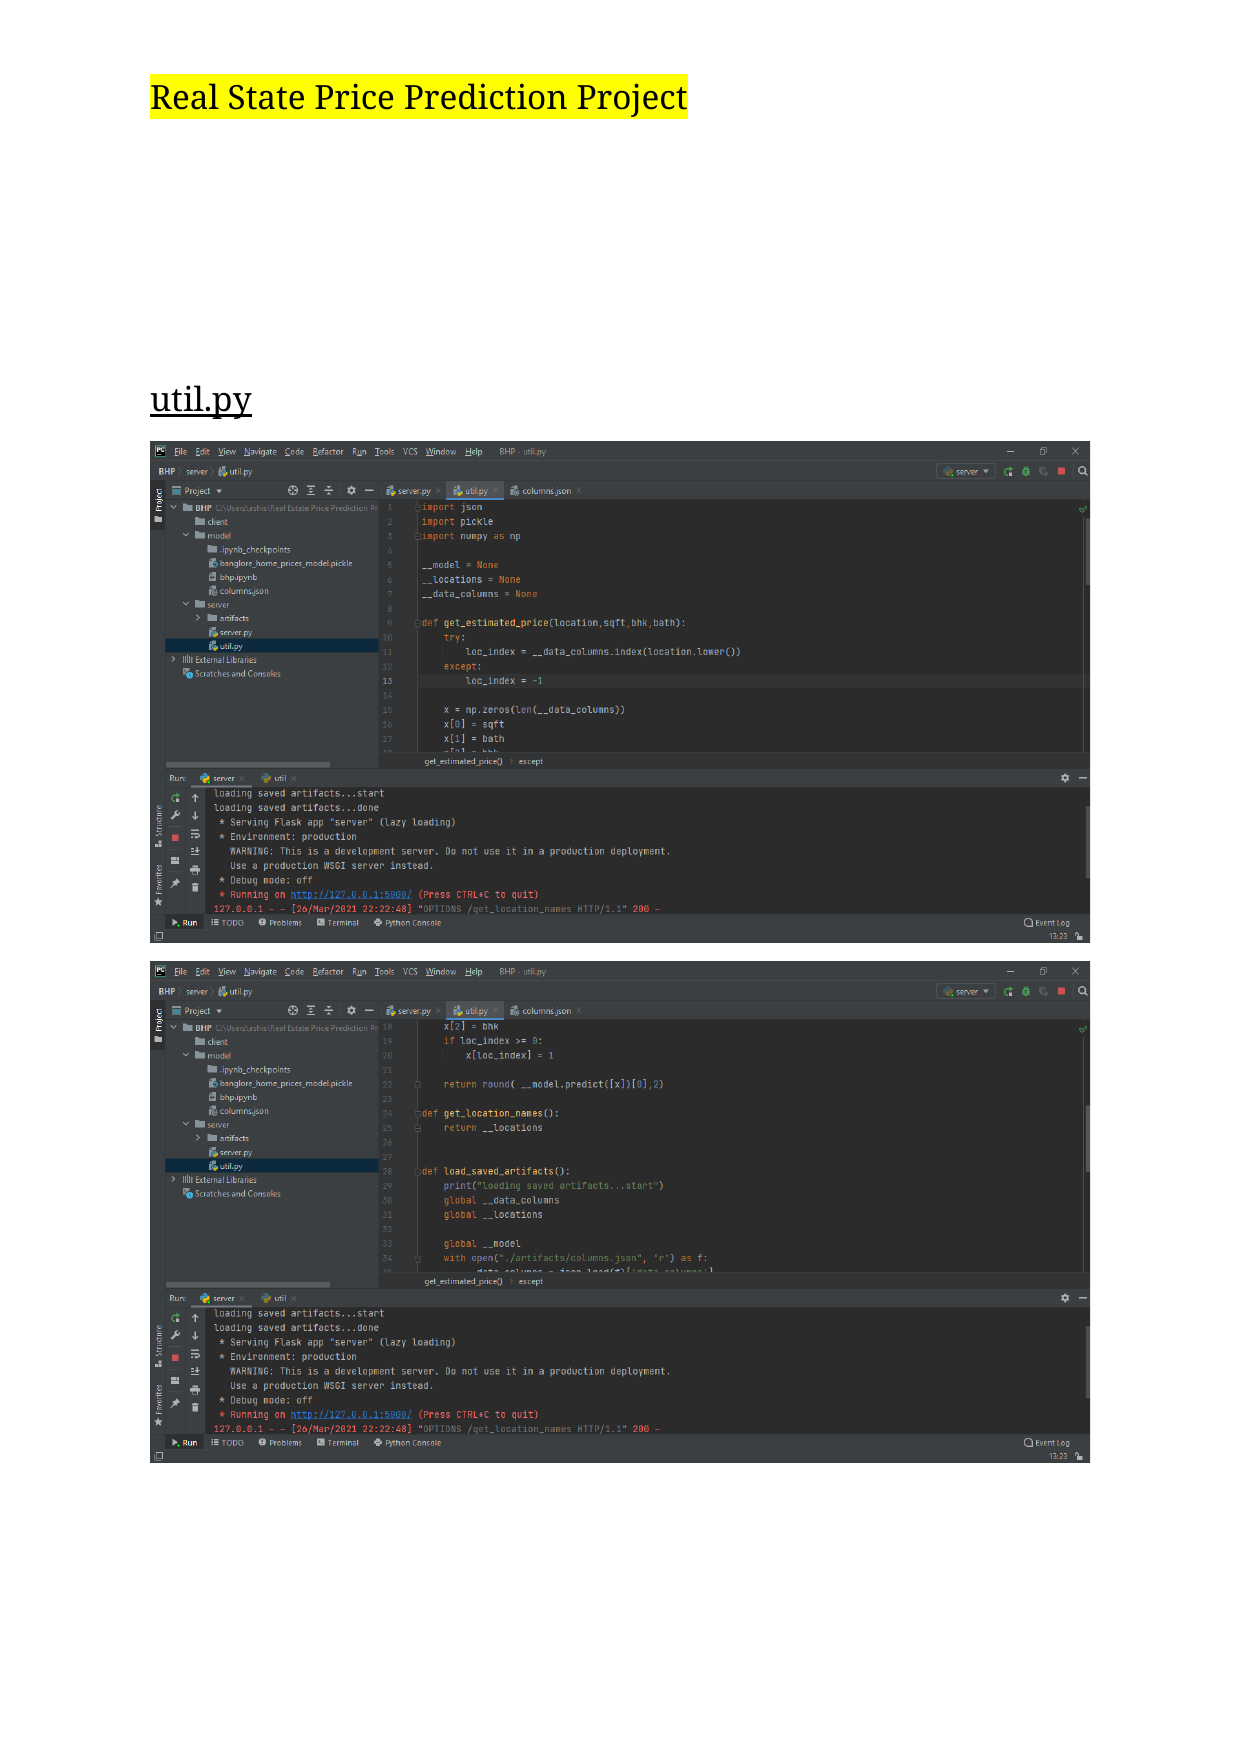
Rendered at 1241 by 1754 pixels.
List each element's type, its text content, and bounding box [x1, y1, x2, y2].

picture [150, 441, 1091, 943]
text util.py [150, 376, 1090, 421]
picture [150, 961, 1091, 1463]
